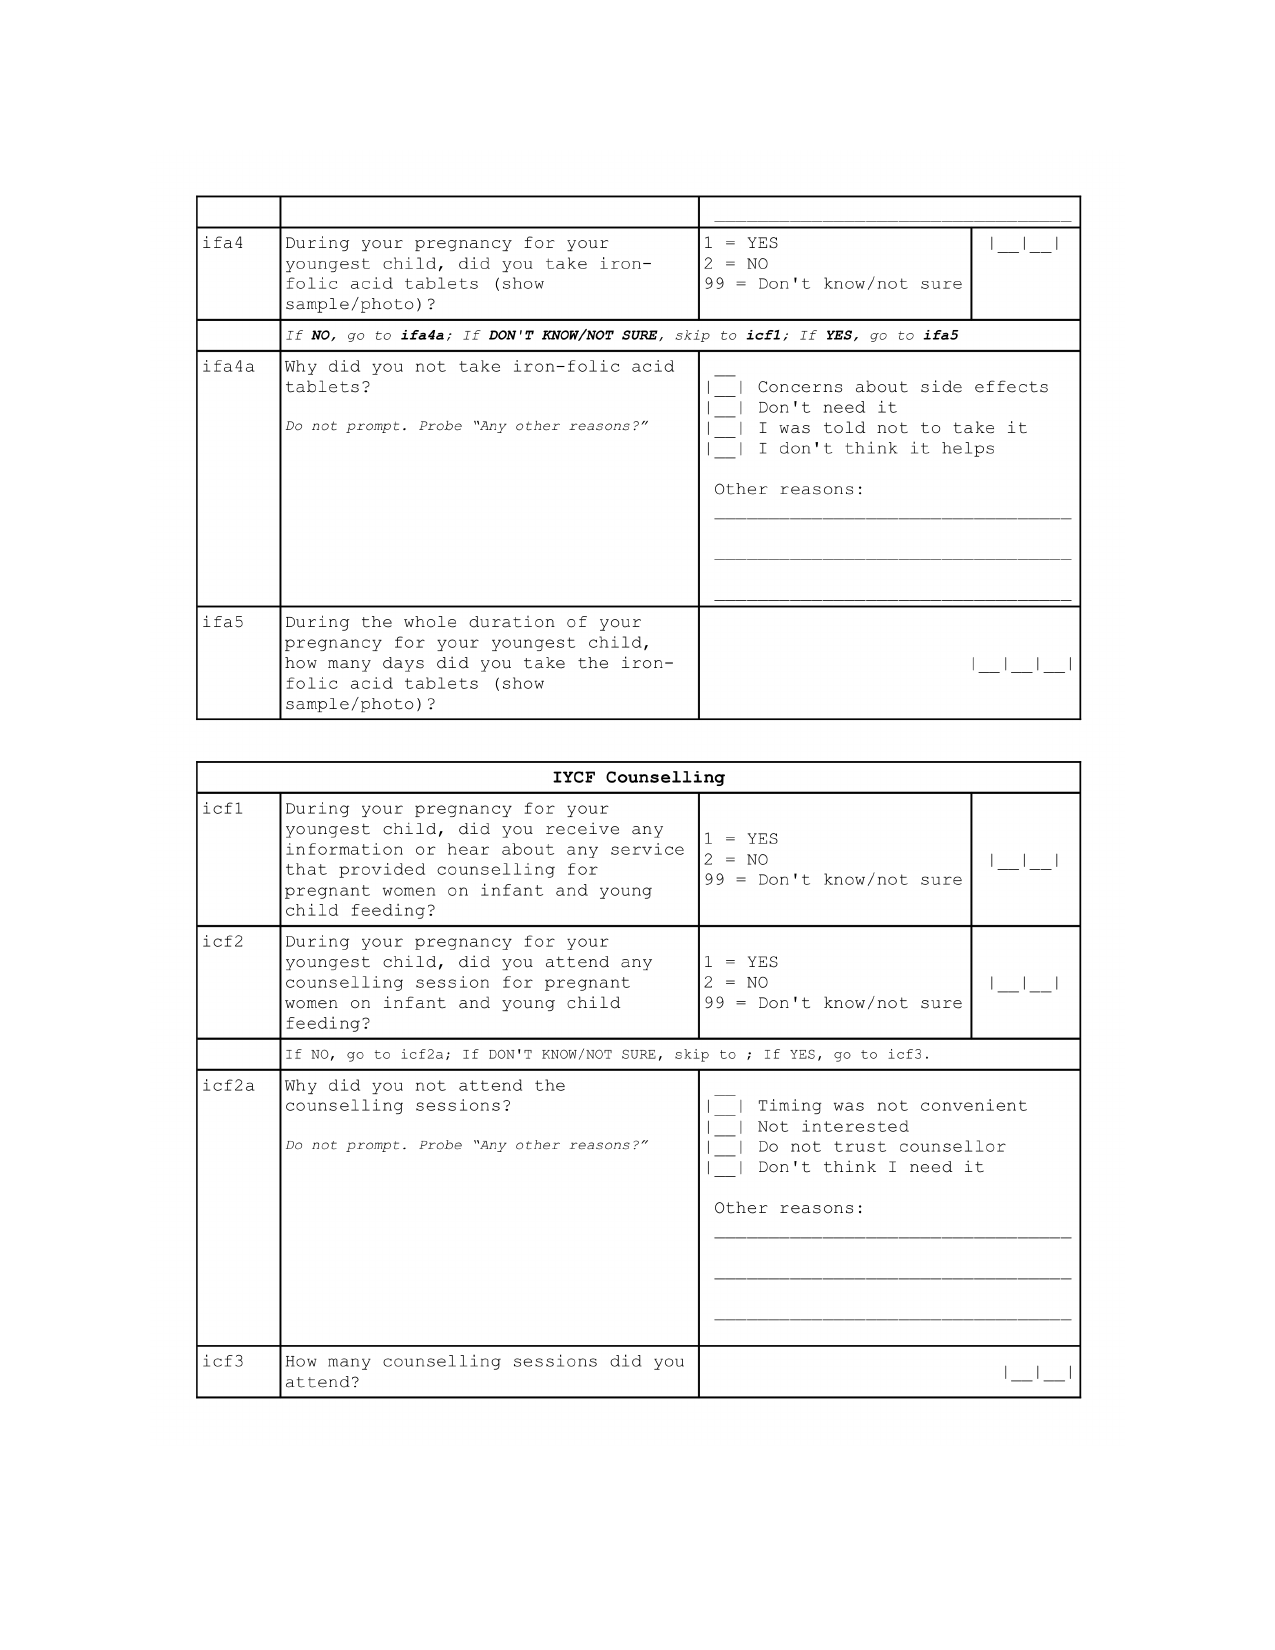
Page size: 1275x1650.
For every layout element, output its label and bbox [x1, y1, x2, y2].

picture [150, 150, 1125, 1446]
